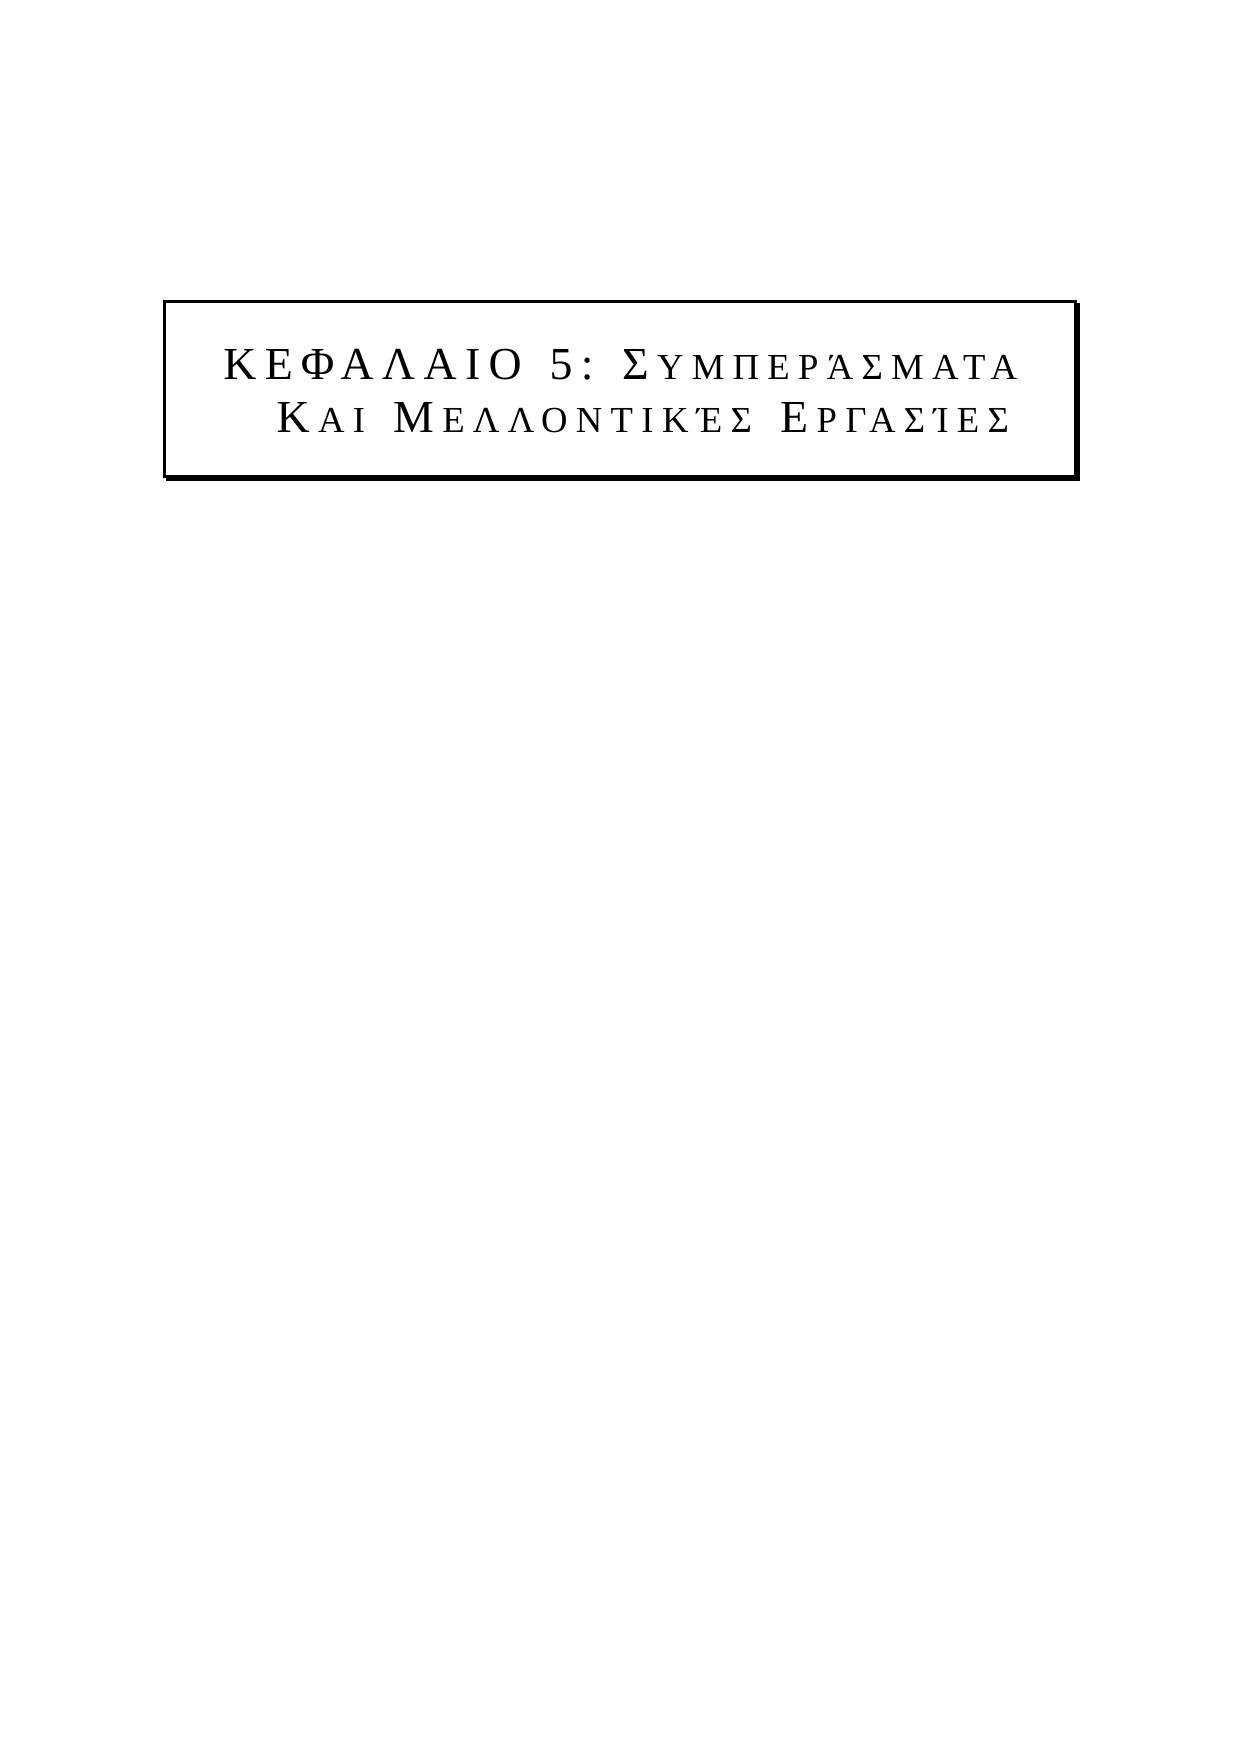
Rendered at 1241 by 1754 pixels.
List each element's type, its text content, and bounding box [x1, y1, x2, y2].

text Συμπεράσματα Και Μελλοντικές Εργασίες [166, 303, 1074, 475]
